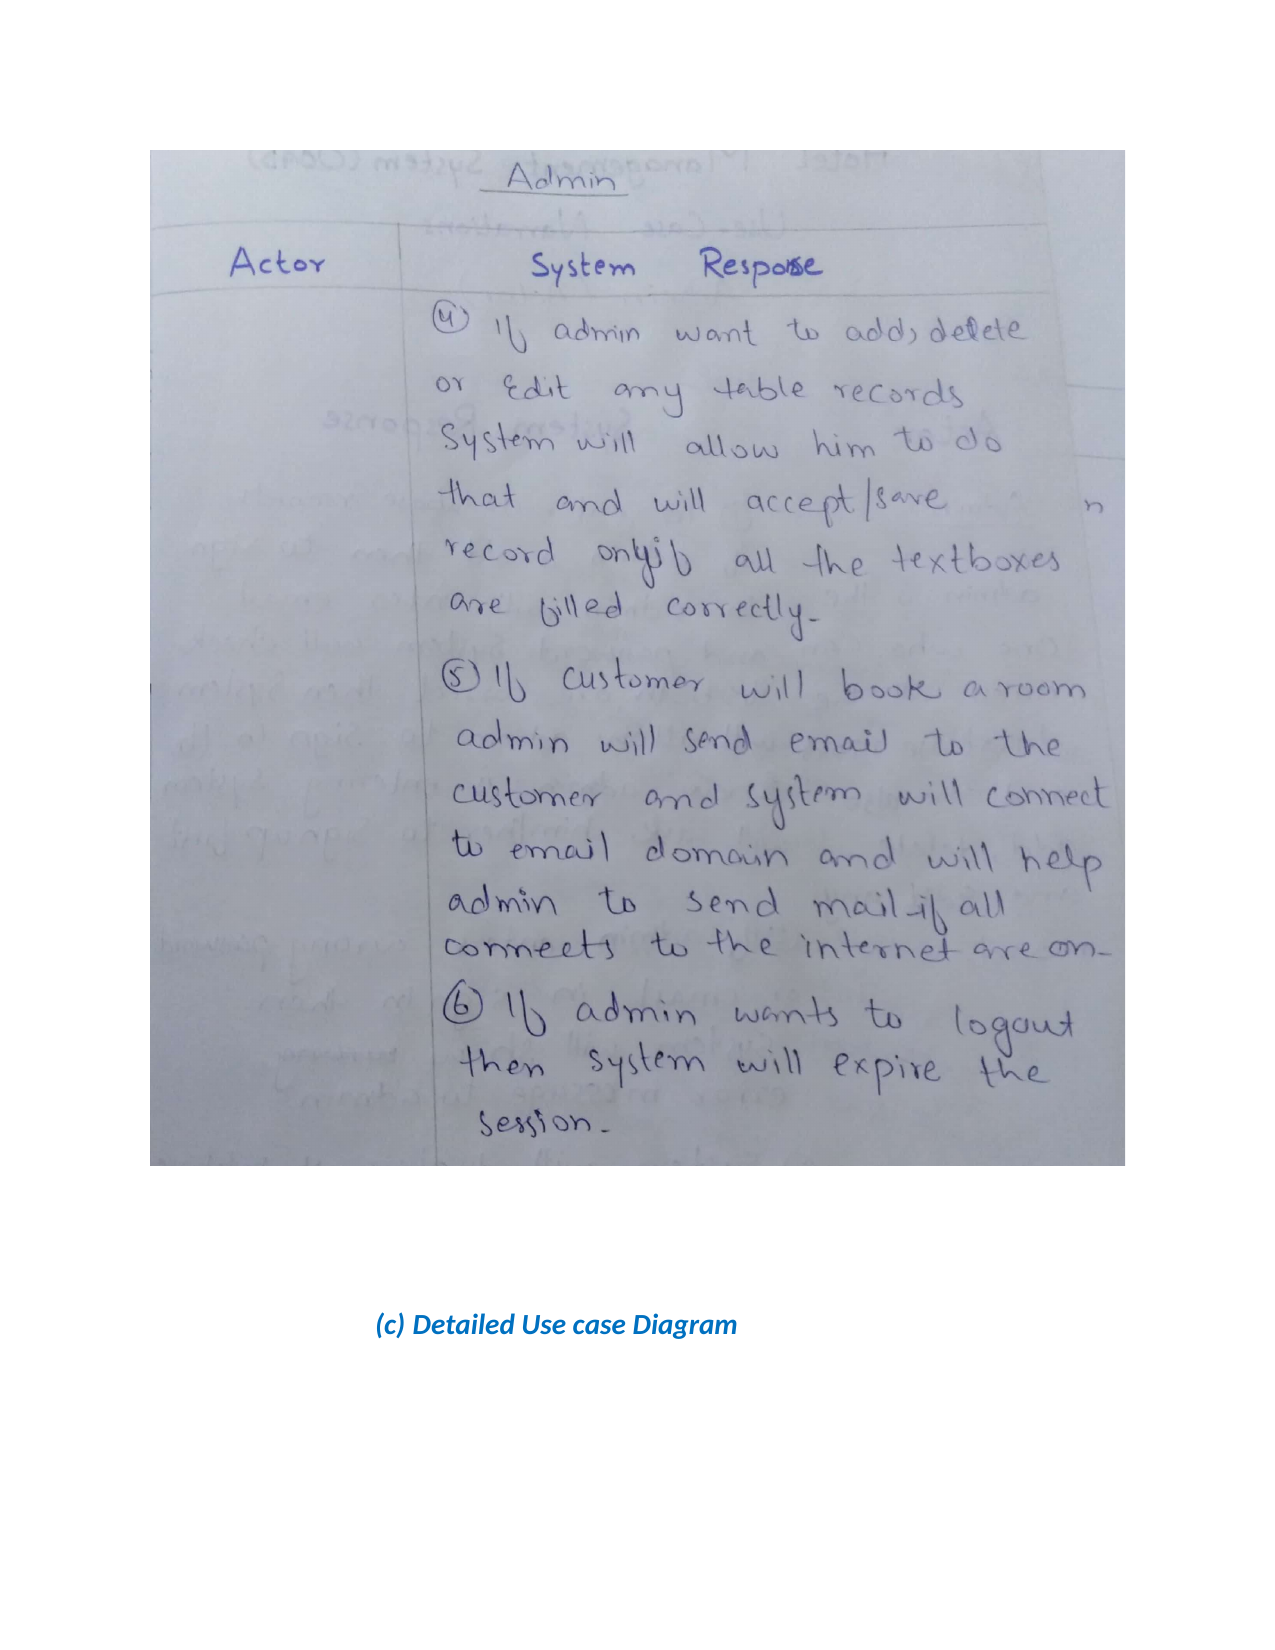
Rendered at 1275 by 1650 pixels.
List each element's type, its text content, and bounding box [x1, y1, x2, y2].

picture [150, 150, 1125, 1166]
list Detailed Use case Diagram [375, 1306, 1125, 1342]
